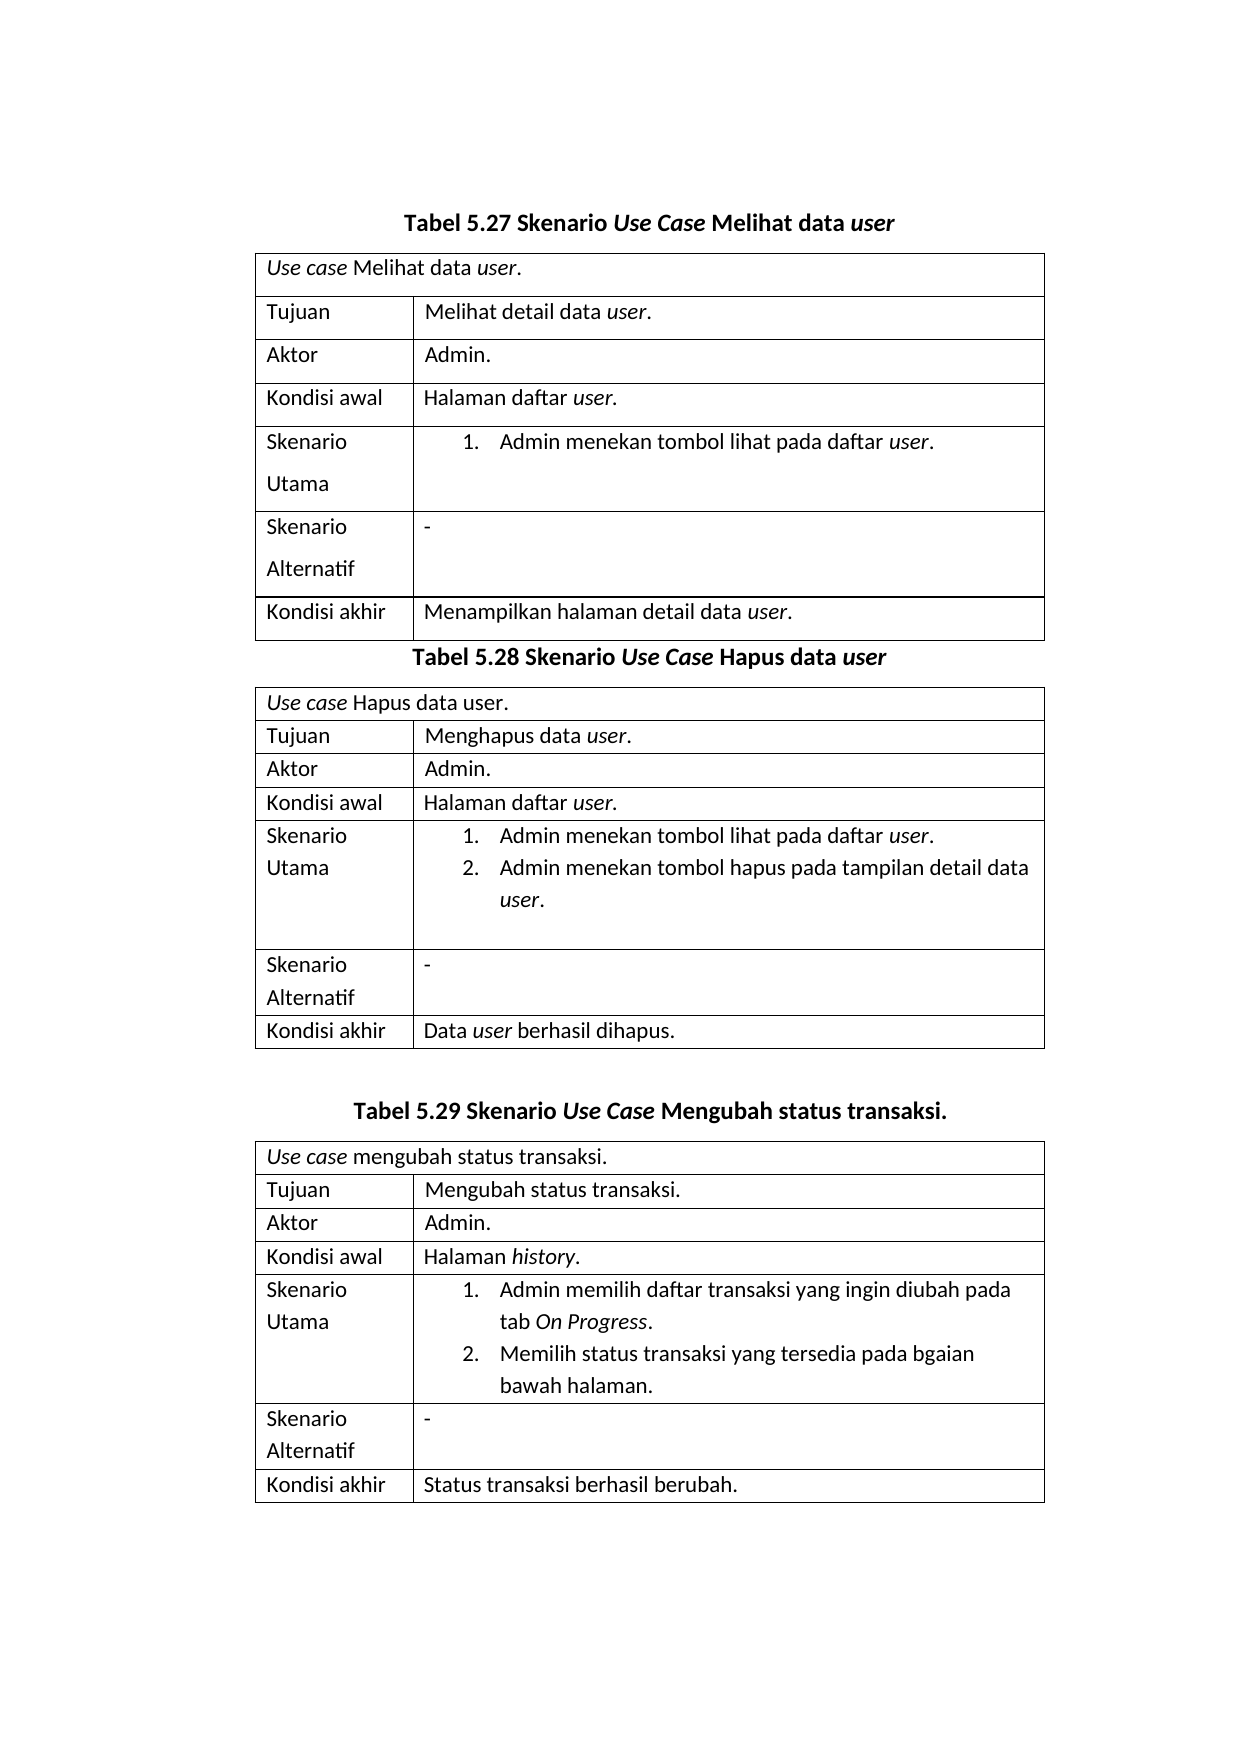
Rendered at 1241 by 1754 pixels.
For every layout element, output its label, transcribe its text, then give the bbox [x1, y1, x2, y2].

table_cell Tujuan [256, 721, 413, 753]
table_cell Halaman daftar user. [414, 788, 1044, 820]
text Tabel 5.28 Skenario Use Case Hapus data user [236, 641, 1064, 671]
table_cell Aktor [256, 340, 413, 382]
table_cell Mengubah status transaksi. [414, 1175, 1044, 1207]
table_cell Menghapus data user. [414, 721, 1044, 753]
table_cell Halaman daftar user. [414, 384, 1044, 426]
text Tabel 5.29 Skenario Use Case Mengubah status transaksi. [236, 1095, 1064, 1126]
text Tabel 5.27 Skenario Use Case Melihat data user [236, 207, 1064, 237]
table_cell Tujuan [256, 1175, 413, 1207]
table_cell Admin. [414, 340, 1044, 382]
table_header Use case mengubah status transaksi. [256, 1142, 1044, 1174]
table_cell Skenario Alternatif [256, 1404, 413, 1469]
table_cell Halaman history. [414, 1242, 1044, 1274]
table_cell - [414, 1404, 1044, 1469]
table_cell Aktor [256, 1209, 413, 1241]
table_cell Tujuan [256, 297, 413, 339]
table_cell - [414, 950, 1044, 1015]
table_cell Kondisi awal [256, 384, 413, 426]
table_cell Admin menekan tombol lihat pada daftar user. [414, 427, 1044, 511]
table_cell Status transaksi berhasil berubah. [414, 1470, 1044, 1502]
table_cell Admin. [414, 1209, 1044, 1241]
table_cell Melihat detail data user. [414, 297, 1044, 339]
table_cell Skenario Alternatif [256, 512, 413, 596]
table_cell Kondisi awal [256, 788, 413, 820]
table_cell Menampilkan halaman detail data user. [414, 598, 1044, 640]
table_cell - [414, 512, 1044, 596]
table_cell Skenario Utama [256, 427, 413, 511]
table_cell Admin. [414, 754, 1044, 787]
table_cell Data user berhasil dihapus. [414, 1016, 1044, 1048]
table_cell Admin memilih daftar transaksi yang ingin diubah pada tab On Progress. Memilih status transaksi yang tersedia pada bgaian bawah halaman. [414, 1275, 1044, 1403]
table_cell Admin menekan tombol lihat pada daftar user. Admin menekan tombol hapus pada tampilan detail data user. [414, 821, 1044, 949]
table_cell Skenario Utama [256, 821, 413, 949]
table_cell Skenario Utama [256, 1275, 413, 1403]
table_cell Kondisi awal [256, 1242, 413, 1274]
table_header Use case Melihat data user. [256, 254, 1044, 296]
table_header Use case Hapus data user. [256, 688, 1044, 720]
table_cell Kondisi akhir [256, 1470, 413, 1502]
table_cell Kondisi akhir [256, 1016, 413, 1048]
table_cell Aktor [256, 754, 413, 787]
table_cell Skenario Alternatif [256, 950, 413, 1015]
table_cell Kondisi akhir [256, 598, 413, 640]
